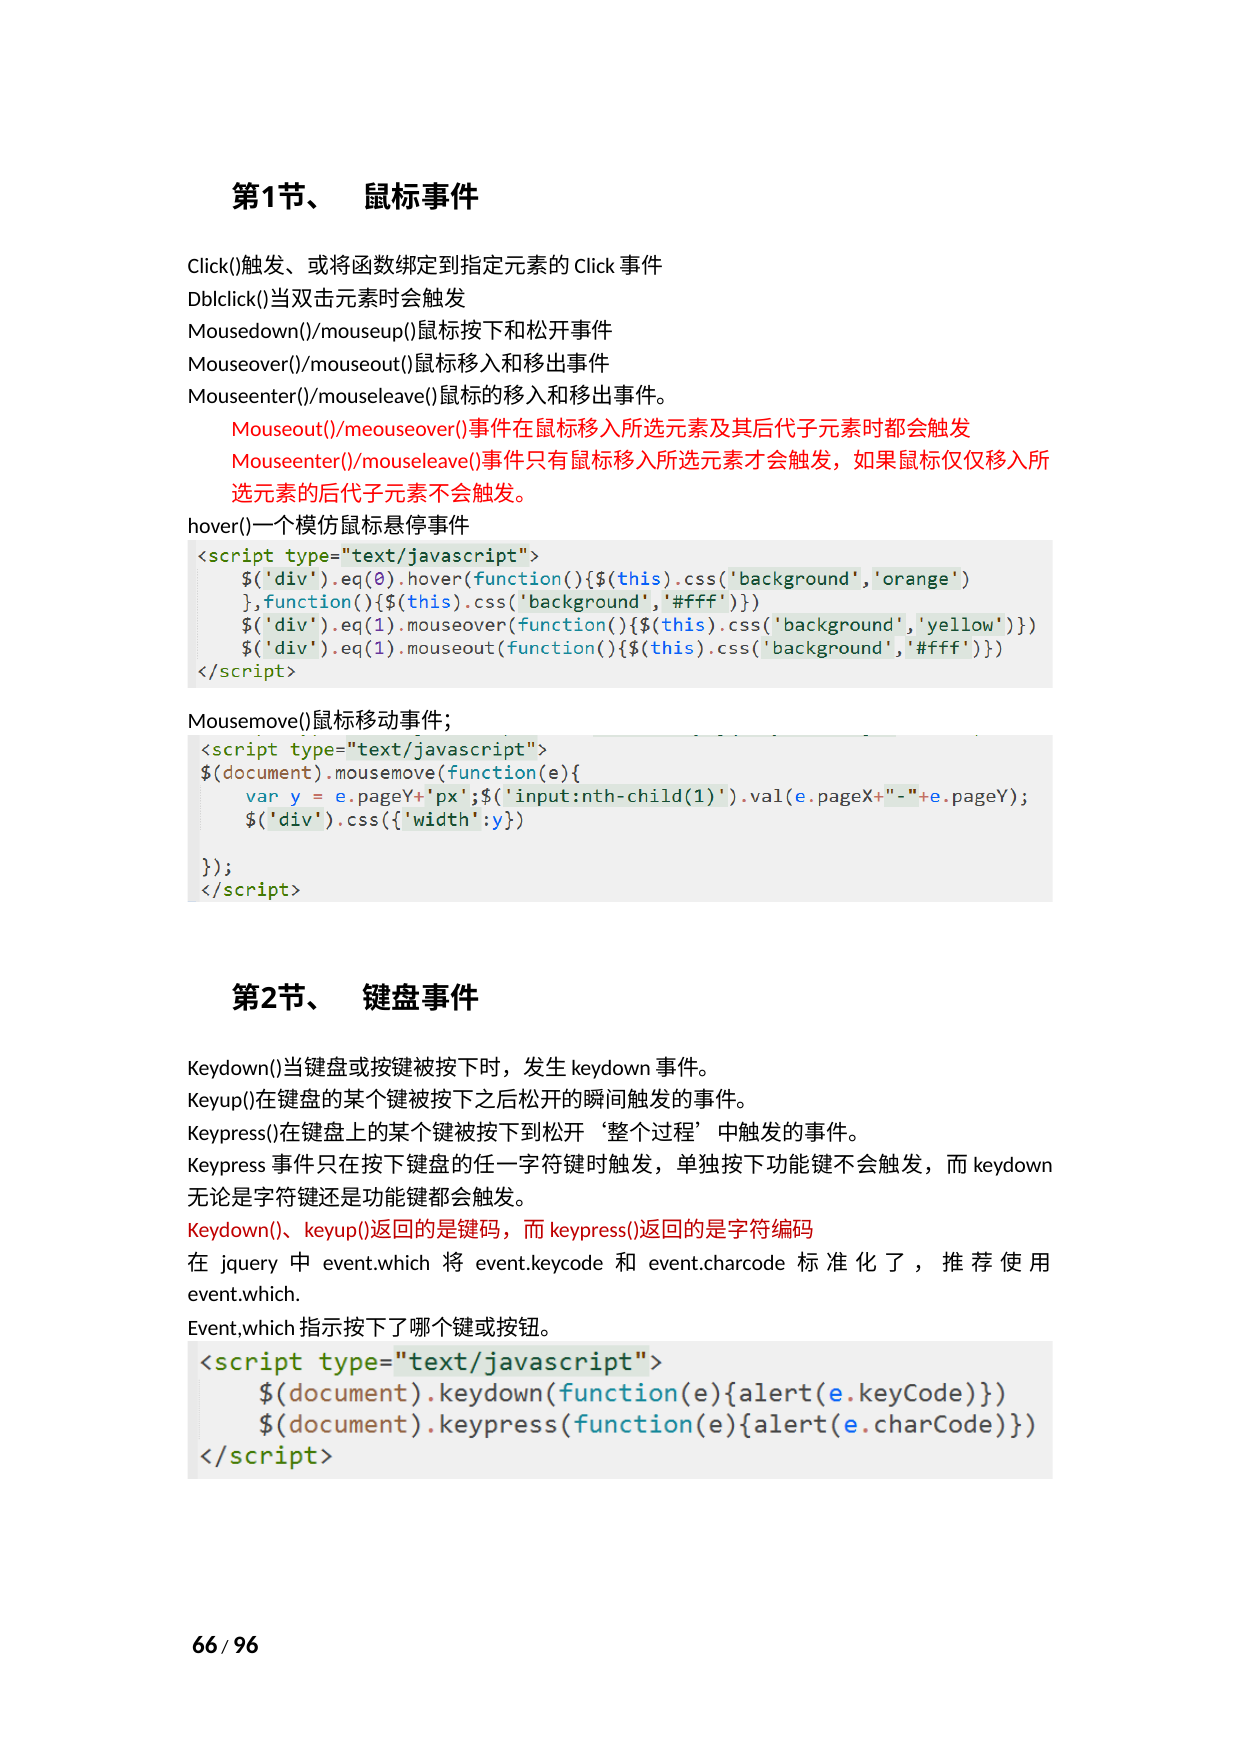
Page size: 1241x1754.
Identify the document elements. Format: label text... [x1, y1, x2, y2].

text Keydown()、keyup()返回的是键码，而keypress()返回的是字符编码 [187, 1212, 1053, 1244]
text Event,which指示按下了哪个键或按钮。 [187, 1309, 1053, 1341]
subtitle 鼠标事件 [231, 162, 1053, 227]
text Mouseover()/mouseout()鼠标移入和移出事件 [187, 346, 1053, 378]
text Mouseenter()/mouseleave()事件只有鼠标移入所选元素才会触发，如果鼠标仅仅移入所选元素的后代子元素不会触发。 [231, 443, 1053, 508]
text Keypress()在键盘上的某个键被按下到松开‘整个过程’中触发的事件。 [187, 1114, 1053, 1147]
text Mousedown()/mouseup()鼠标按下和松开事件 [187, 313, 1053, 346]
text hover()一个模仿鼠标悬停事件 [187, 508, 1053, 540]
text Dblclick()当双击元素时会触发 [187, 281, 1053, 313]
text Mouseout()/meouseover()事件在鼠标移入所选元素及其后代子元素时都会触发 [231, 411, 1053, 443]
picture [187, 735, 1053, 902]
text Mouseenter()/mouseleave()鼠标的移入和移出事件。 [187, 378, 1053, 411]
picture [187, 1341, 1053, 1479]
picture [187, 540, 1053, 688]
text Keydown()当键盘或按键被按下时，发生keydown事件。 [187, 1049, 1053, 1082]
text Keyup()在键盘的某个键被按下之后松开的瞬间触发的事件。 [187, 1082, 1053, 1114]
subtitle 键盘事件 [231, 963, 1053, 1028]
text Mousemove()鼠标移动事件； [187, 703, 1053, 735]
text 在jquery中event.which将event.keycode和event.charcode标准化了，推荐使用event.which. [187, 1244, 1053, 1309]
text Click()触发、或将函数绑定到指定元素的Click事件 [187, 248, 1053, 281]
text Keypress事件只在按下键盘的任一字符键时触发，单独按下功能键不会触发，而keydown无论是字符键还是功能键都会触发。 [187, 1147, 1053, 1212]
